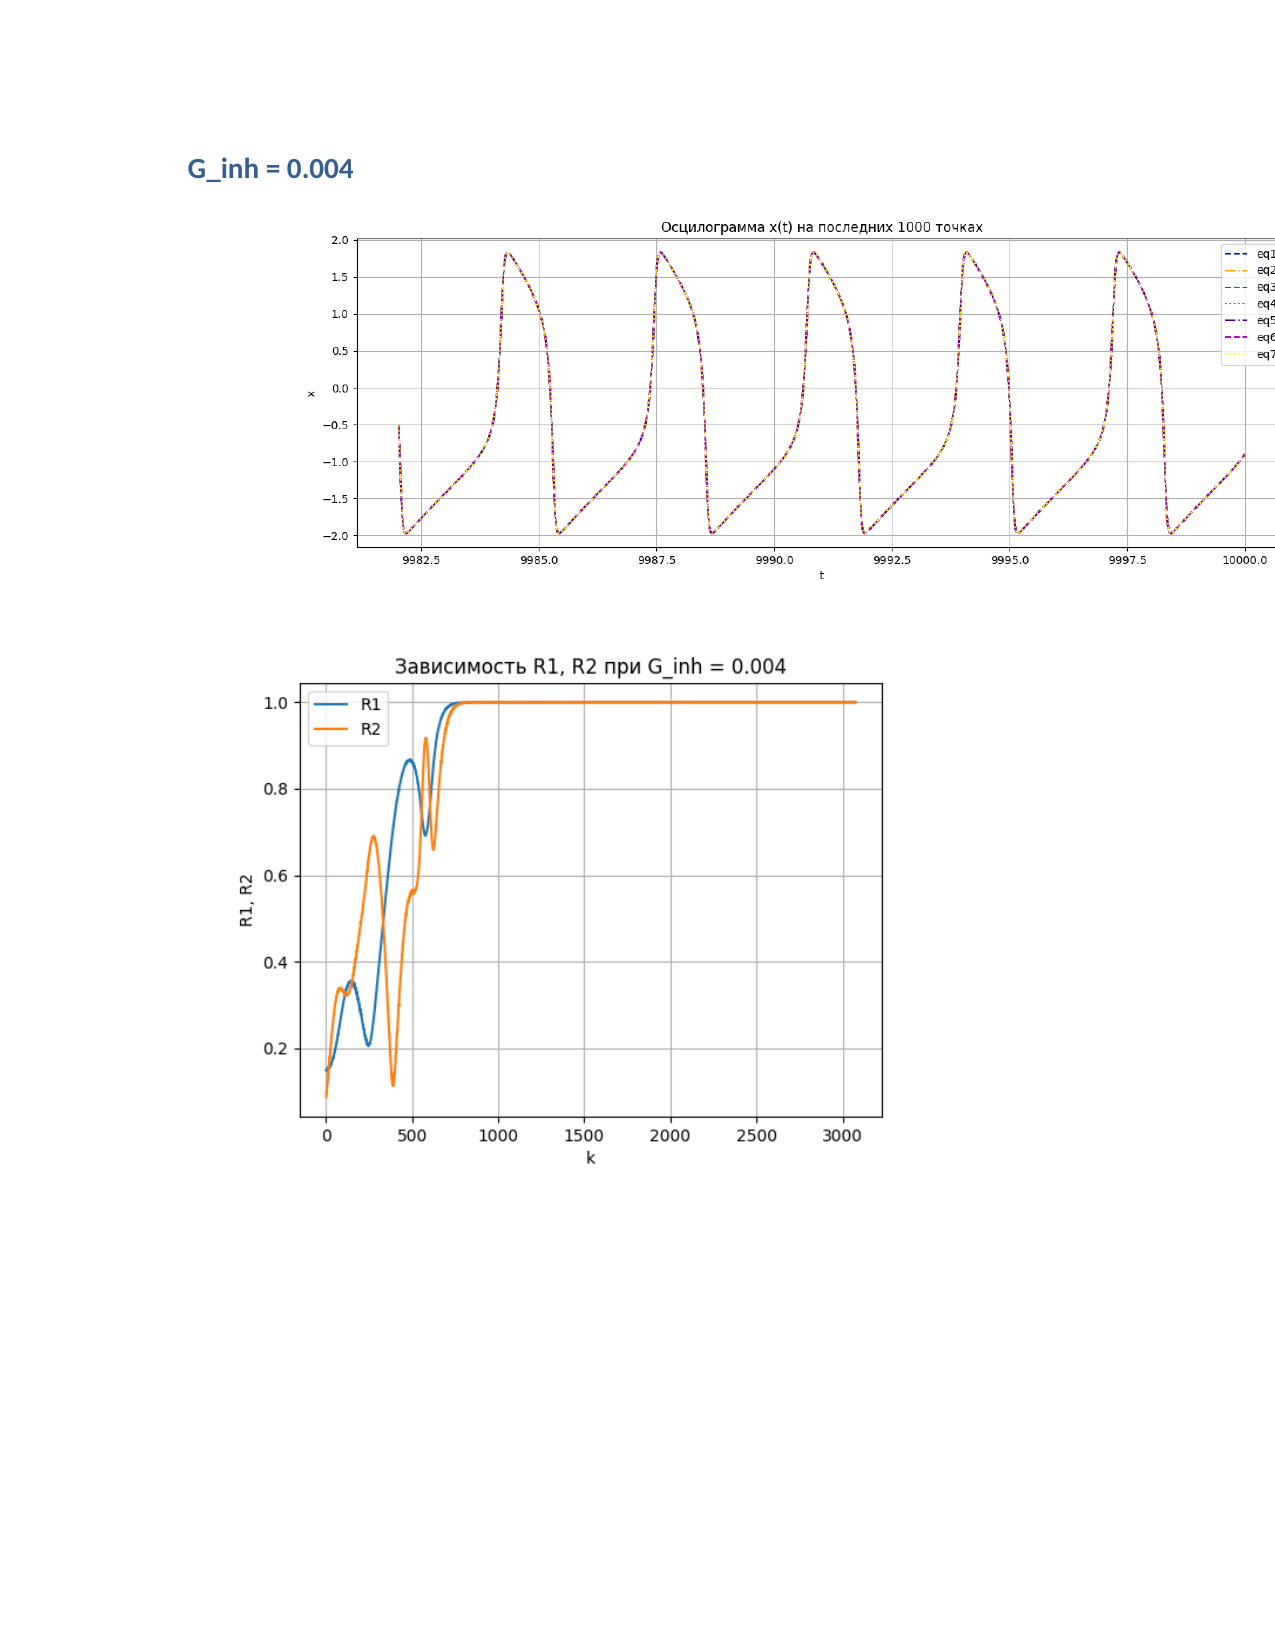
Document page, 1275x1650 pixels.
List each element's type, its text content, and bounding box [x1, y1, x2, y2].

picture [206, 191, 1275, 591]
picture [206, 615, 957, 1179]
subtitle G_inh = 0.004 [187, 150, 1087, 186]
